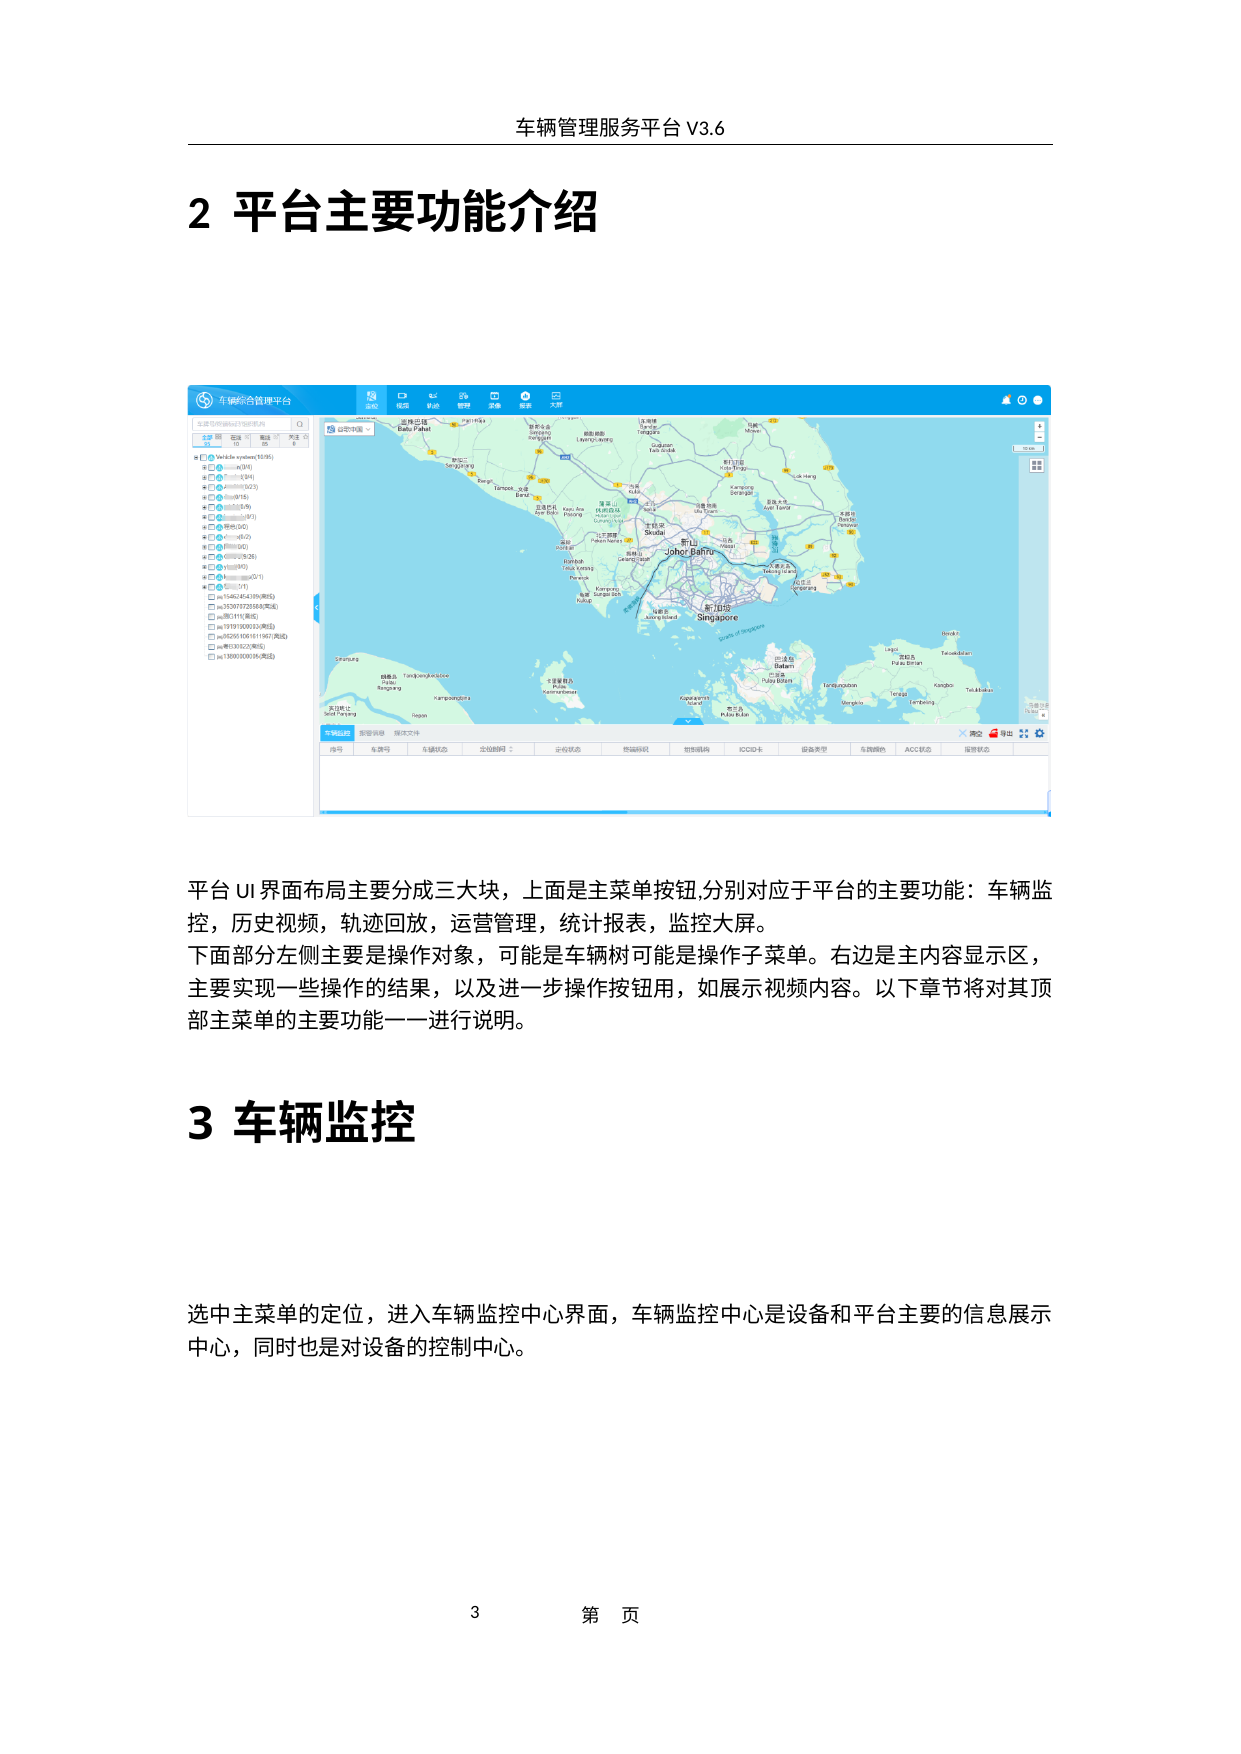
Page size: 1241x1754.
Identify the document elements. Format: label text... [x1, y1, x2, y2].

picture [284, 385, 298, 396]
picture [187, 385, 1051, 817]
text 平台UI界面布局主要分成三大块，上面是主菜单按钮,分别对应于平台的主要功能：车辆监控，历史视频，轨迹回放，运营管理，统计报表，监控大屏。 [187, 873, 1053, 938]
picture [490, 403, 500, 408]
picture [397, 404, 408, 408]
picture [459, 403, 470, 408]
subtitle 车辆监控 [187, 1071, 1053, 1168]
picture [521, 392, 529, 400]
text 选中主菜单的定位，进入车辆监控中心界面，车辆监控中心是设备和平台主要的信息展示中心，同时也是对设备的控制中心。 [187, 1297, 1053, 1362]
subtitle 平台主要功能介绍 [187, 160, 1053, 258]
picture [1034, 396, 1042, 404]
text 下面部分左侧主要是操作对象，可能是车辆树可能是操作子菜单。右边是主内容显示区，主要实现一些操作的结果，以及进一步操作按钮用，如展示视频内容。以下章节将对其顶部主菜单的主要功能一一进行说明。 [187, 938, 1053, 1036]
picture [1003, 395, 1010, 404]
